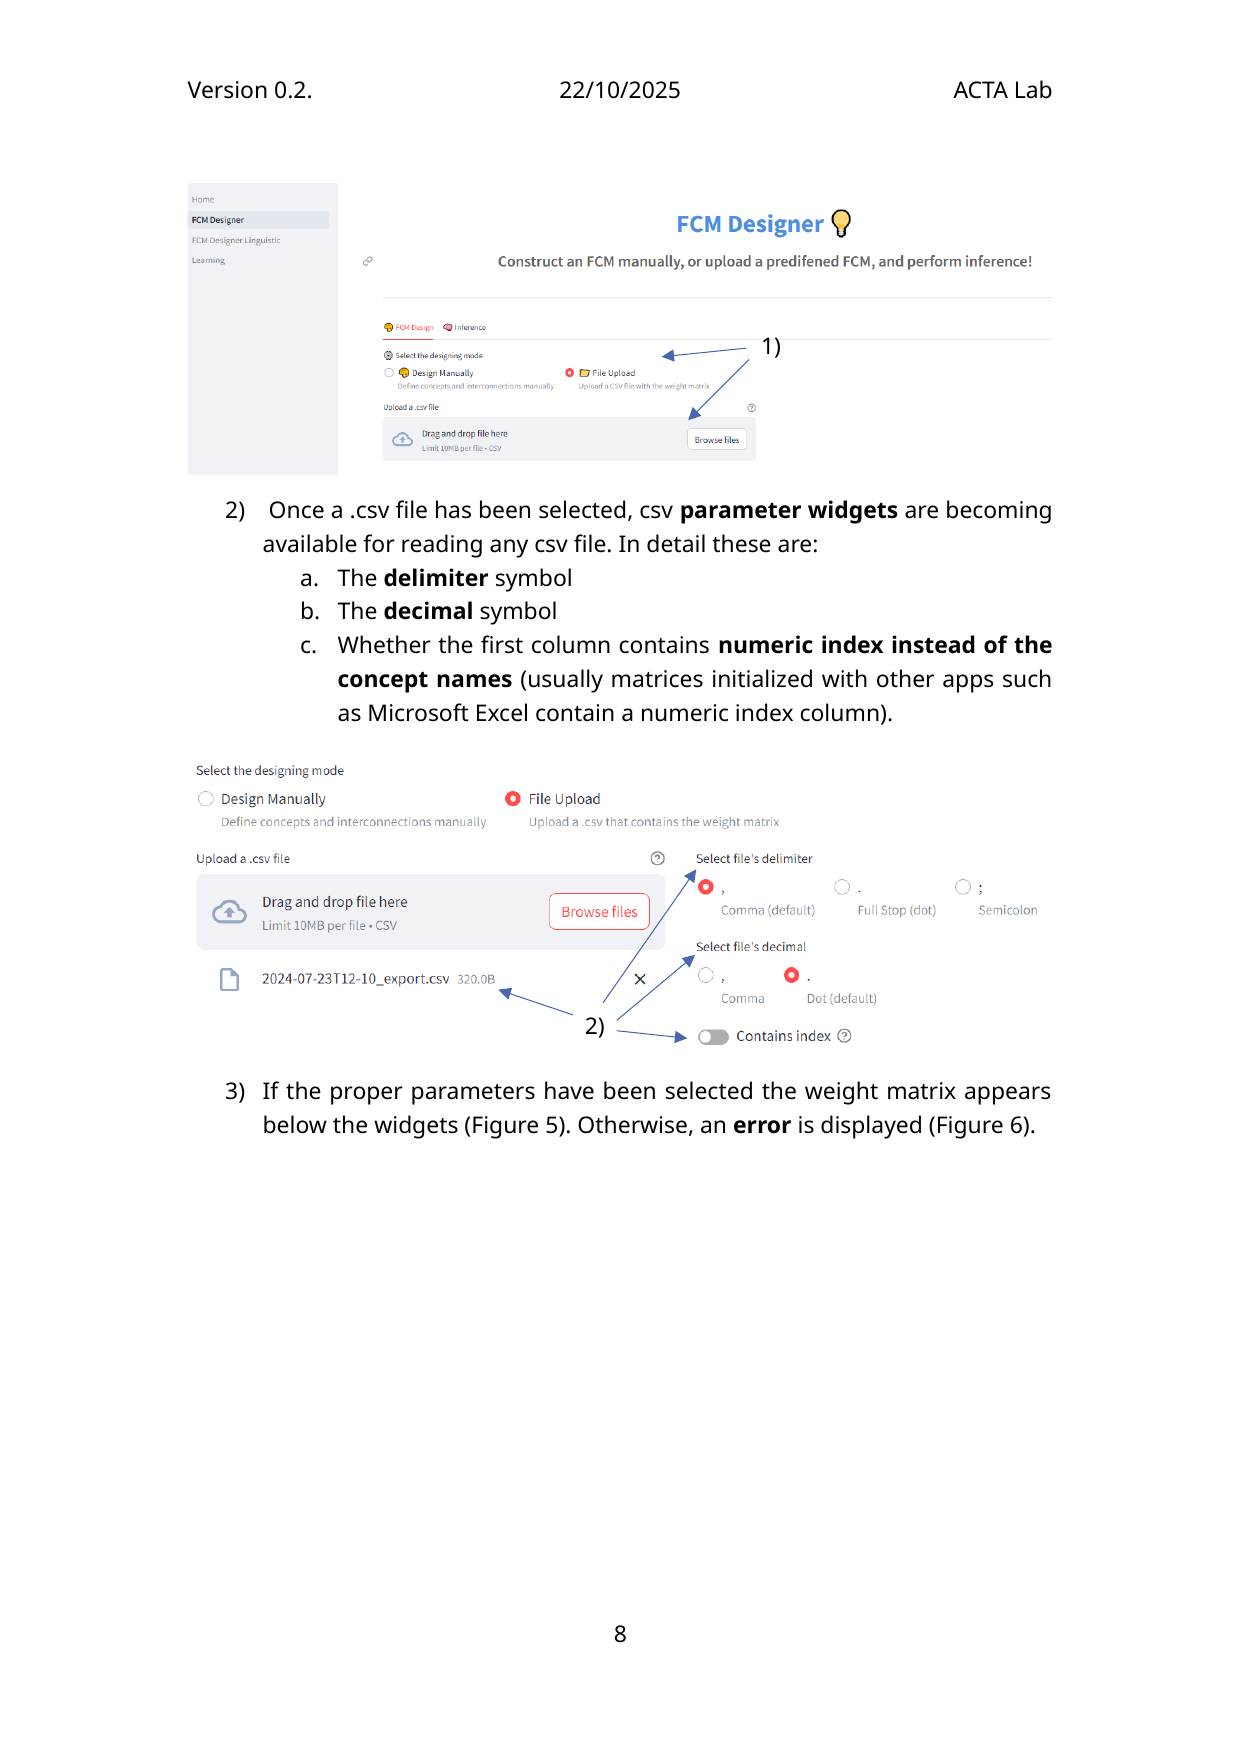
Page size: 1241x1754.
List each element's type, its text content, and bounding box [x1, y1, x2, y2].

list The delimiter symbol [300, 562, 1053, 593]
list If the proper parameters have been selected the weight matrix appears below the widgets (Figure 5). Otherwise, an error is displayed (Figure 6). [225, 1075, 1053, 1140]
list The decimal symbol [300, 595, 1053, 627]
picture [187, 747, 1053, 1056]
list Once a .csv file has been selected, csv parameter widgets are becoming available for reading any csv file. In detail these are: [225, 494, 1053, 559]
list Whether the first column contains numeric index instead of the concept names (usually matrices initialized with other apps such as Microsoft Excel contain a numeric index column). [300, 629, 1053, 728]
picture [187, 183, 1053, 475]
